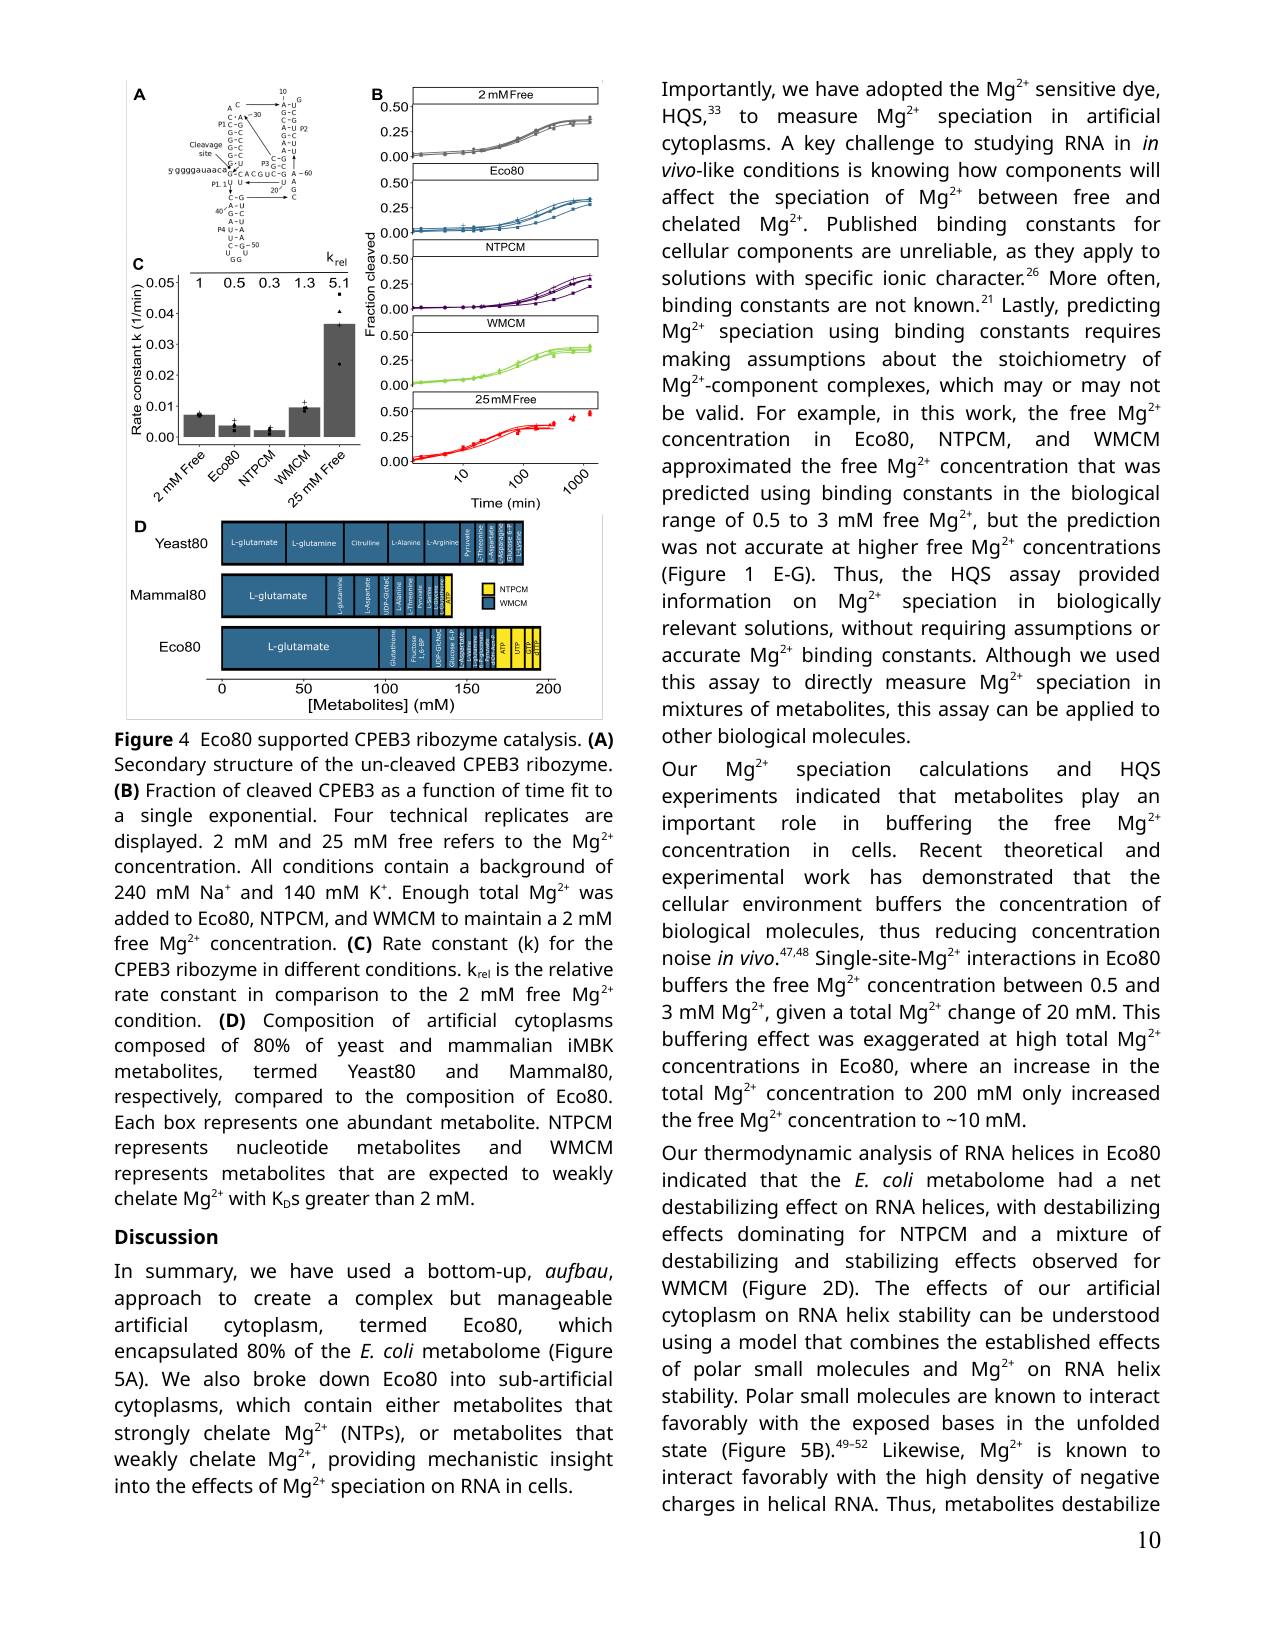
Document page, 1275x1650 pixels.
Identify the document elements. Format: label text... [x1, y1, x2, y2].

text Discussion [114, 1224, 613, 1251]
text Importantly, we have adopted the Mg2+ sensitive dye, HQS,33 to measure Mg2+ speciation in artificial cytoplasms. A key challenge to studying RNA in in vivo-like conditions is knowing how components will affect the speciation of Mg2+ between free and chelated Mg2+. Published binding constants for cellular components are unreliable, as they apply to solutions with specific ionic character.26 More often, binding constants are not known.21 Lastly, predicting Mg2+ speciation using binding constants requires making assumptions about the stoichiometry of Mg2+-component complexes, which may or may not be valid. For example, in this work, the free Mg2+ concentration in Eco80, NTPCM, and WMCM approximated the free Mg2+ concentration that was predicted using binding constants in the biological range of 0.5 to 3 mM free Mg2+, but the prediction was not accurate at higher free Mg2+ concentrations (Figure 1 E-G). Thus, the HQS assay provided information on Mg2+ speciation in biologically relevant solutions, without requiring assumptions or accurate Mg2+ binding constants. Although we used this assay to directly measure Mg2+ speciation in mixtures of metabolites, this assay can be applied to other biological molecules. [661, 75, 1161, 749]
text Our Mg2+ speciation calculations and HQS experiments indicated that metabolites play an important role in buffering the free Mg2+ concentration in cells. Recent theoretical and experimental work has demonstrated that the cellular environment buffers the concentration of biological molecules, thus reducing concentration noise in vivo.47,48 Single-site-Mg2+ interactions in Eco80 buffers the free Mg2+ concentration between 0.5 and 3 mM Mg2+, given a total Mg2+ change of 20 mM. This buffering effect was exaggerated at high total Mg2+ concentrations in Eco80, where an increase in the total Mg2+ concentration to 200 mM only increased the free Mg2+ concentration to ~10 mM. [661, 756, 1161, 1133]
text In summary, we have used a bottom-up, aufbau, approach to create a complex but manageable artificial cytoplasm, termed Eco80, which encapsulated 80% of the E. coli metabolome (Figure 5A). We also broke down Eco80 into sub-artificial cytoplasms, which contain either metabolites that strongly chelate Mg2+ (NTPs), or metabolites that weakly chelate Mg2+, providing mechanistic insight into the effects of Mg2+ speciation on RNA in cells. [114, 1257, 613, 1500]
picture [123, 75, 604, 720]
text Figure 4 Eco80 supported CPEB3 ribozyme catalysis. (A) Secondary structure of the un-cleaved CPEB3 ribozyme. (B) Fraction of cleaved CPEB3 as a function of time fit to a single exponential. Four technical replicates are displayed. 2 mM and 25 mM free refers to the Mg2+ concentration. All conditions contain a background of 240 mM Na+ and 140 mM K+. Enough total Mg2+ was added to Eco80, NTPCM, and WMCM to maintain a 2 mM free Mg2+ concentration. (C) Rate constant (k) for the CPEB3 ribozyme in different conditions. krel is the relative rate constant in comparison to the 2 mM free Mg2+ condition. (D) Composition of artificial cytoplasms composed of 80% of yeast and mammalian iMBK metabolites, termed Yeast80 and Mammal80, respectively, compared to the composition of Eco80. Each box represents one abundant metabolite. NTPCM represents nucleotide metabolites and WMCM represents metabolites that are expected to weakly chelate Mg2+ with KDs greater than 2 mM. [114, 726, 613, 1211]
